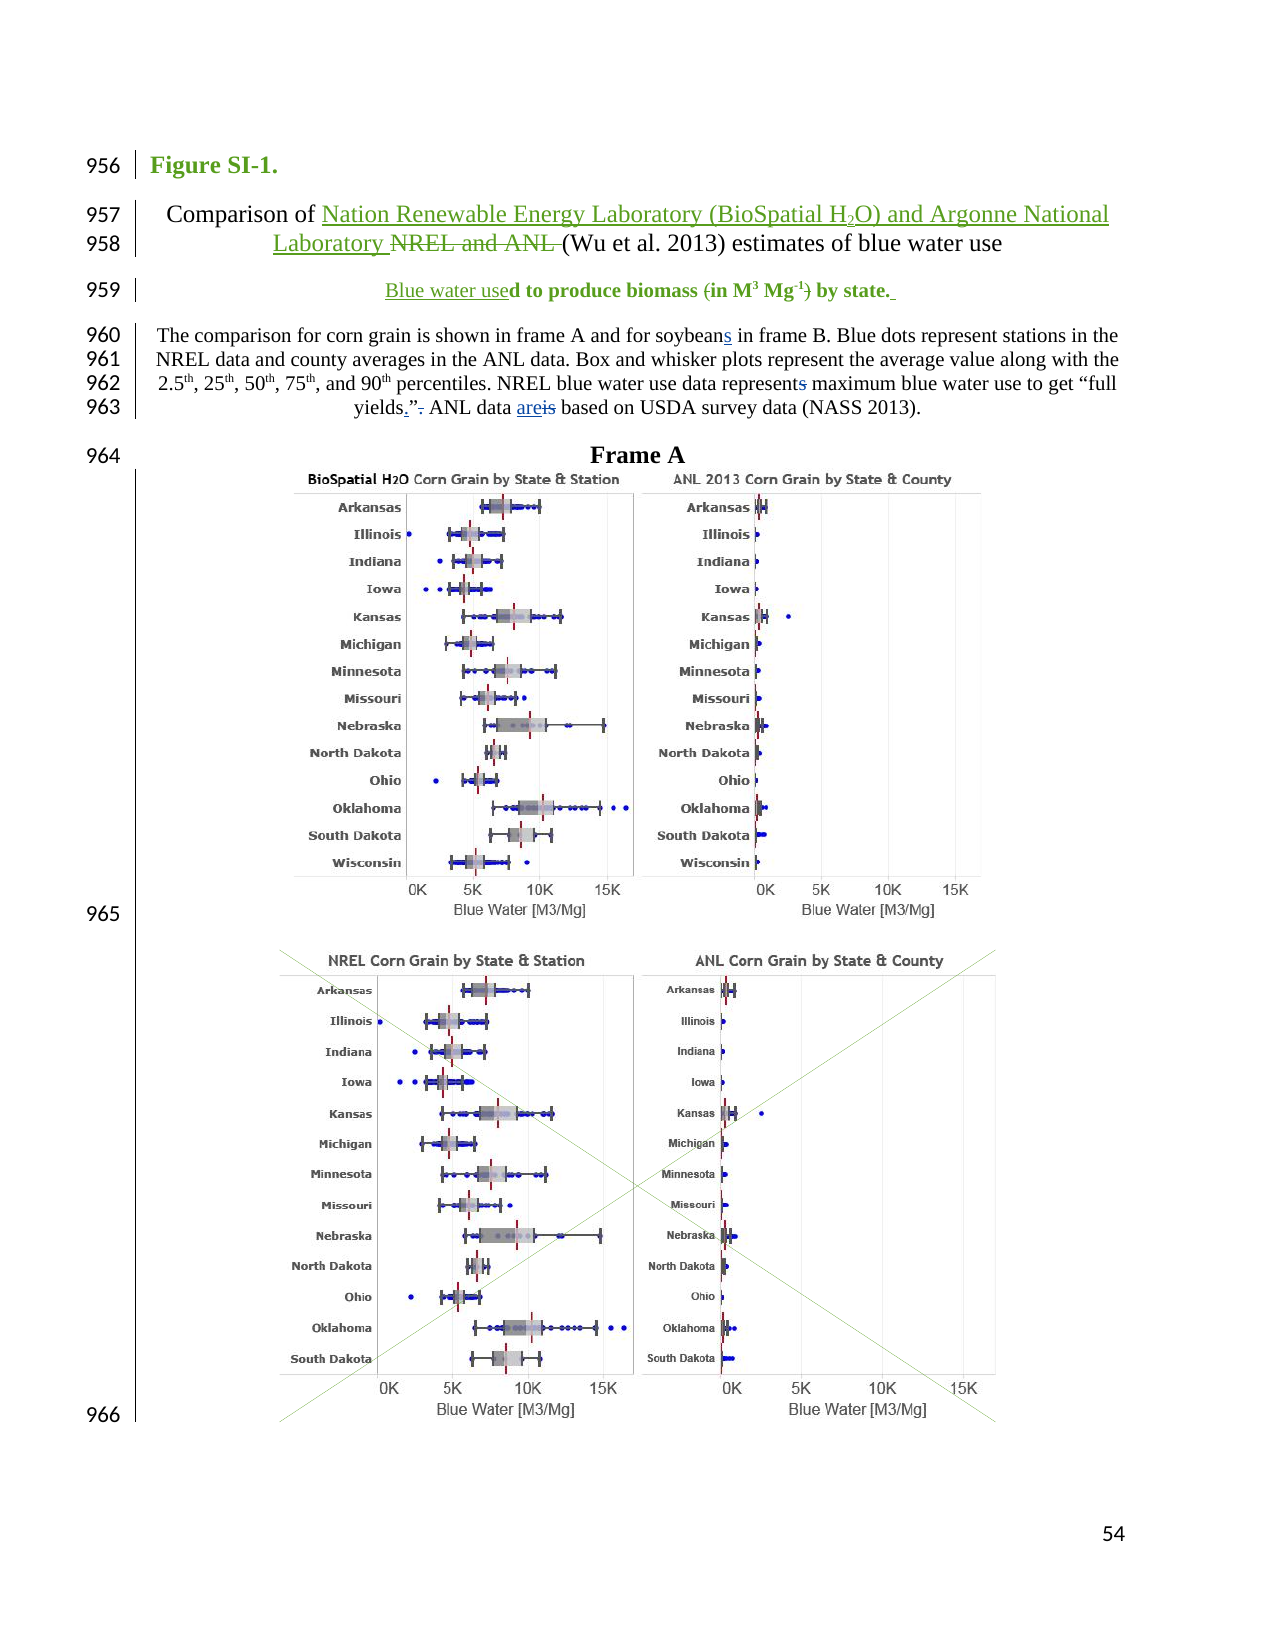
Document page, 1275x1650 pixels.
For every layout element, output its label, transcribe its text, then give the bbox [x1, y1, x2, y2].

picture [293, 468, 982, 922]
text Frame A [150, 440, 1125, 469]
text The comparison for corn grain is shown in frame A and for soybean in frame B. Blue dots represent stations in the NREL data and county averages in the ANL data. Box and whisker plots represent the average value along with the 2.5th, 25th, 50th, 75th, and 90th percentiles. NREL blue water use data represent maximum blue water use to get “full yields” ANL data based on USDA survey data (NASS 2013). [150, 323, 1125, 419]
picture [640, 951, 996, 1421]
text d to produce biomass in M3 Mg-1 by state. [150, 278, 1125, 302]
picture [282, 950, 993, 1185]
picture [279, 951, 635, 1421]
text Figure SI-1. [150, 150, 1125, 179]
picture [282, 1187, 993, 1422]
text Comparison of (Wu et al. 2013) estimates of blue water use [150, 199, 1125, 257]
